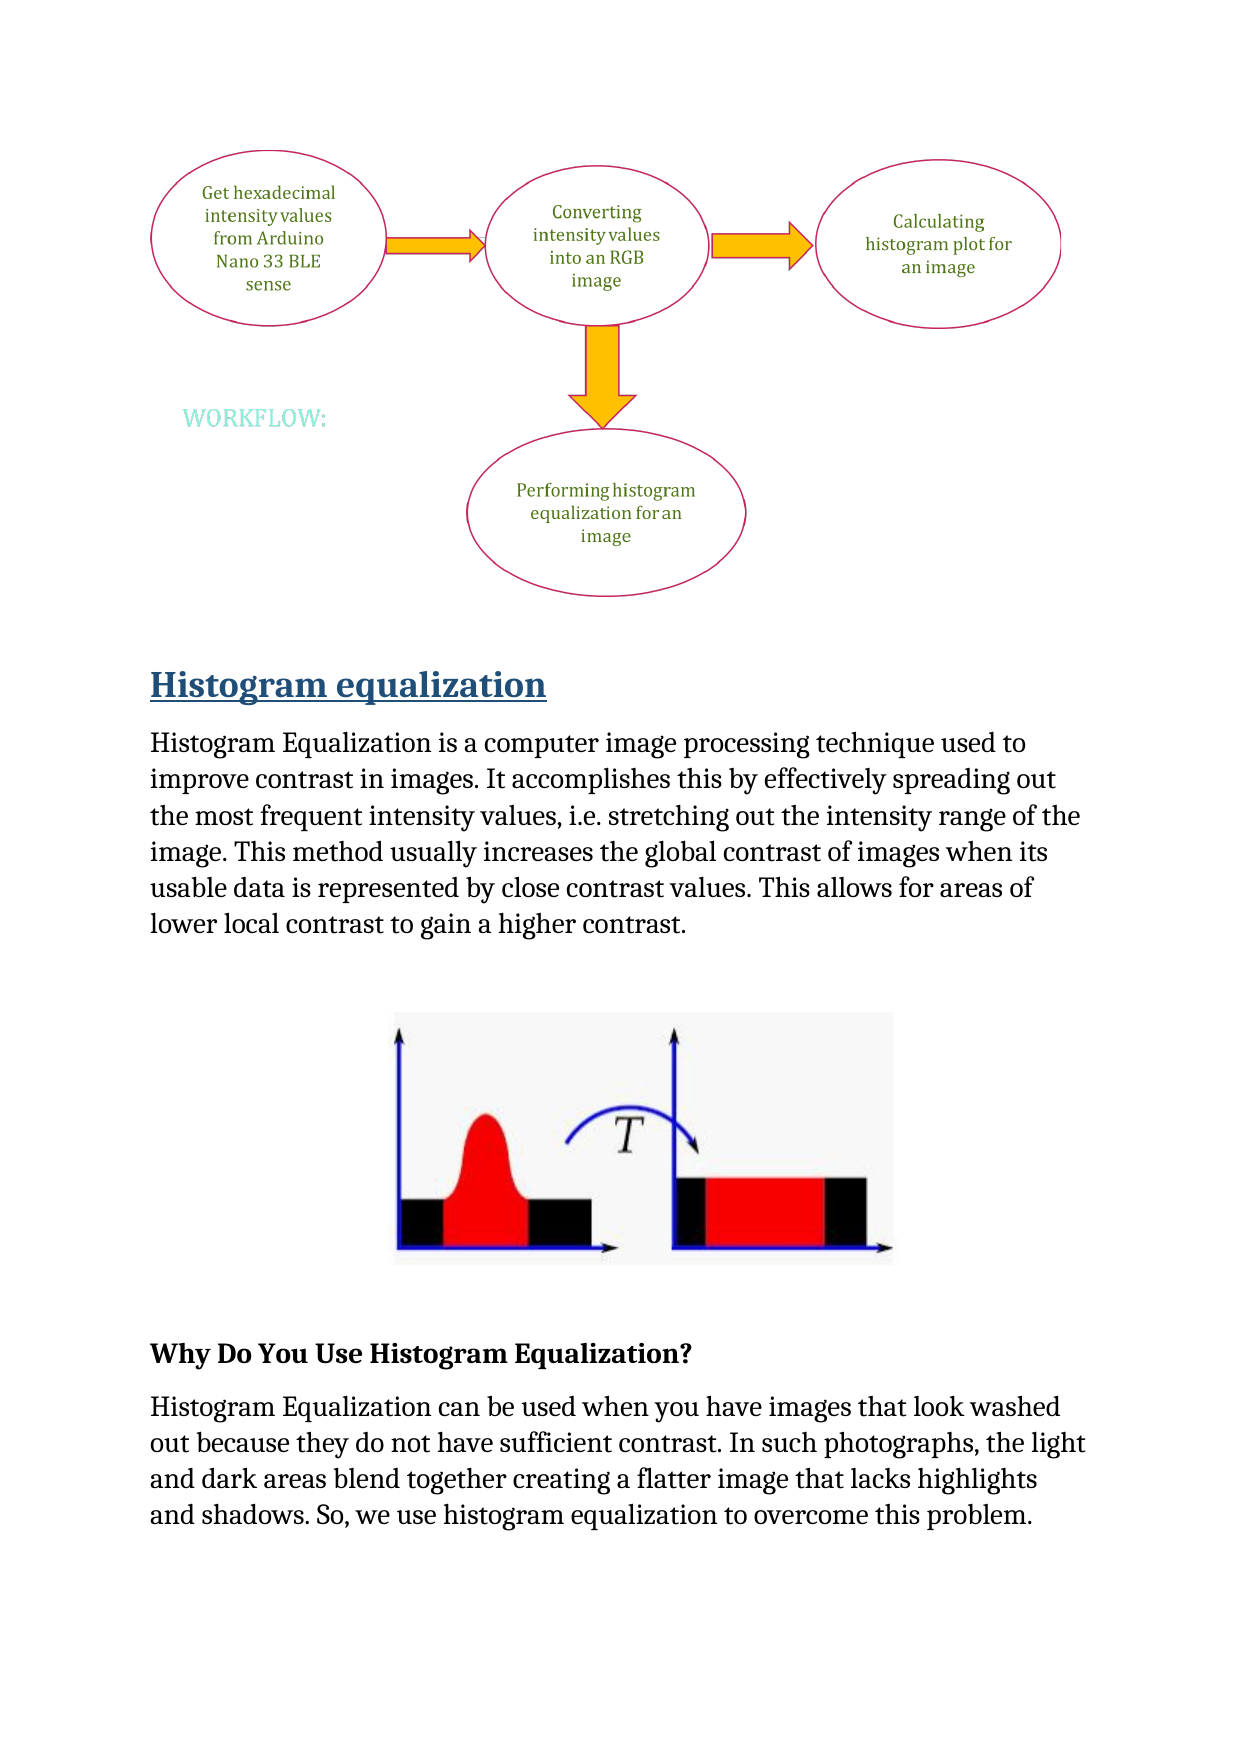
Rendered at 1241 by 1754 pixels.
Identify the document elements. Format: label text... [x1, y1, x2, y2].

picture [150, 150, 1062, 597]
text Histogram Equalization is a computer image processing technique used to improve contrast in images. It accomplishes this by effectively spreading out the most frequent intensity values, i.e. stretching out the intensity range of the image. This method usually increases the global contrast of images when its usable data is represented by close contrast values. This allows for areas of lower local contrast to gain a higher contrast. [150, 727, 1090, 941]
text Why Do You Use Histogram Equalization? [150, 1337, 1090, 1371]
picture [387, 1012, 899, 1265]
text Histogram equalization [150, 663, 1090, 706]
text Histogram Equalization can be used when you have images that look washed out because they do not have sufficient contrast. In such photographs, the light and dark areas blend together creating a flatter image that lacks highlights and shadows. So, we use histogram equalization to overcome this problem. [150, 1390, 1090, 1532]
